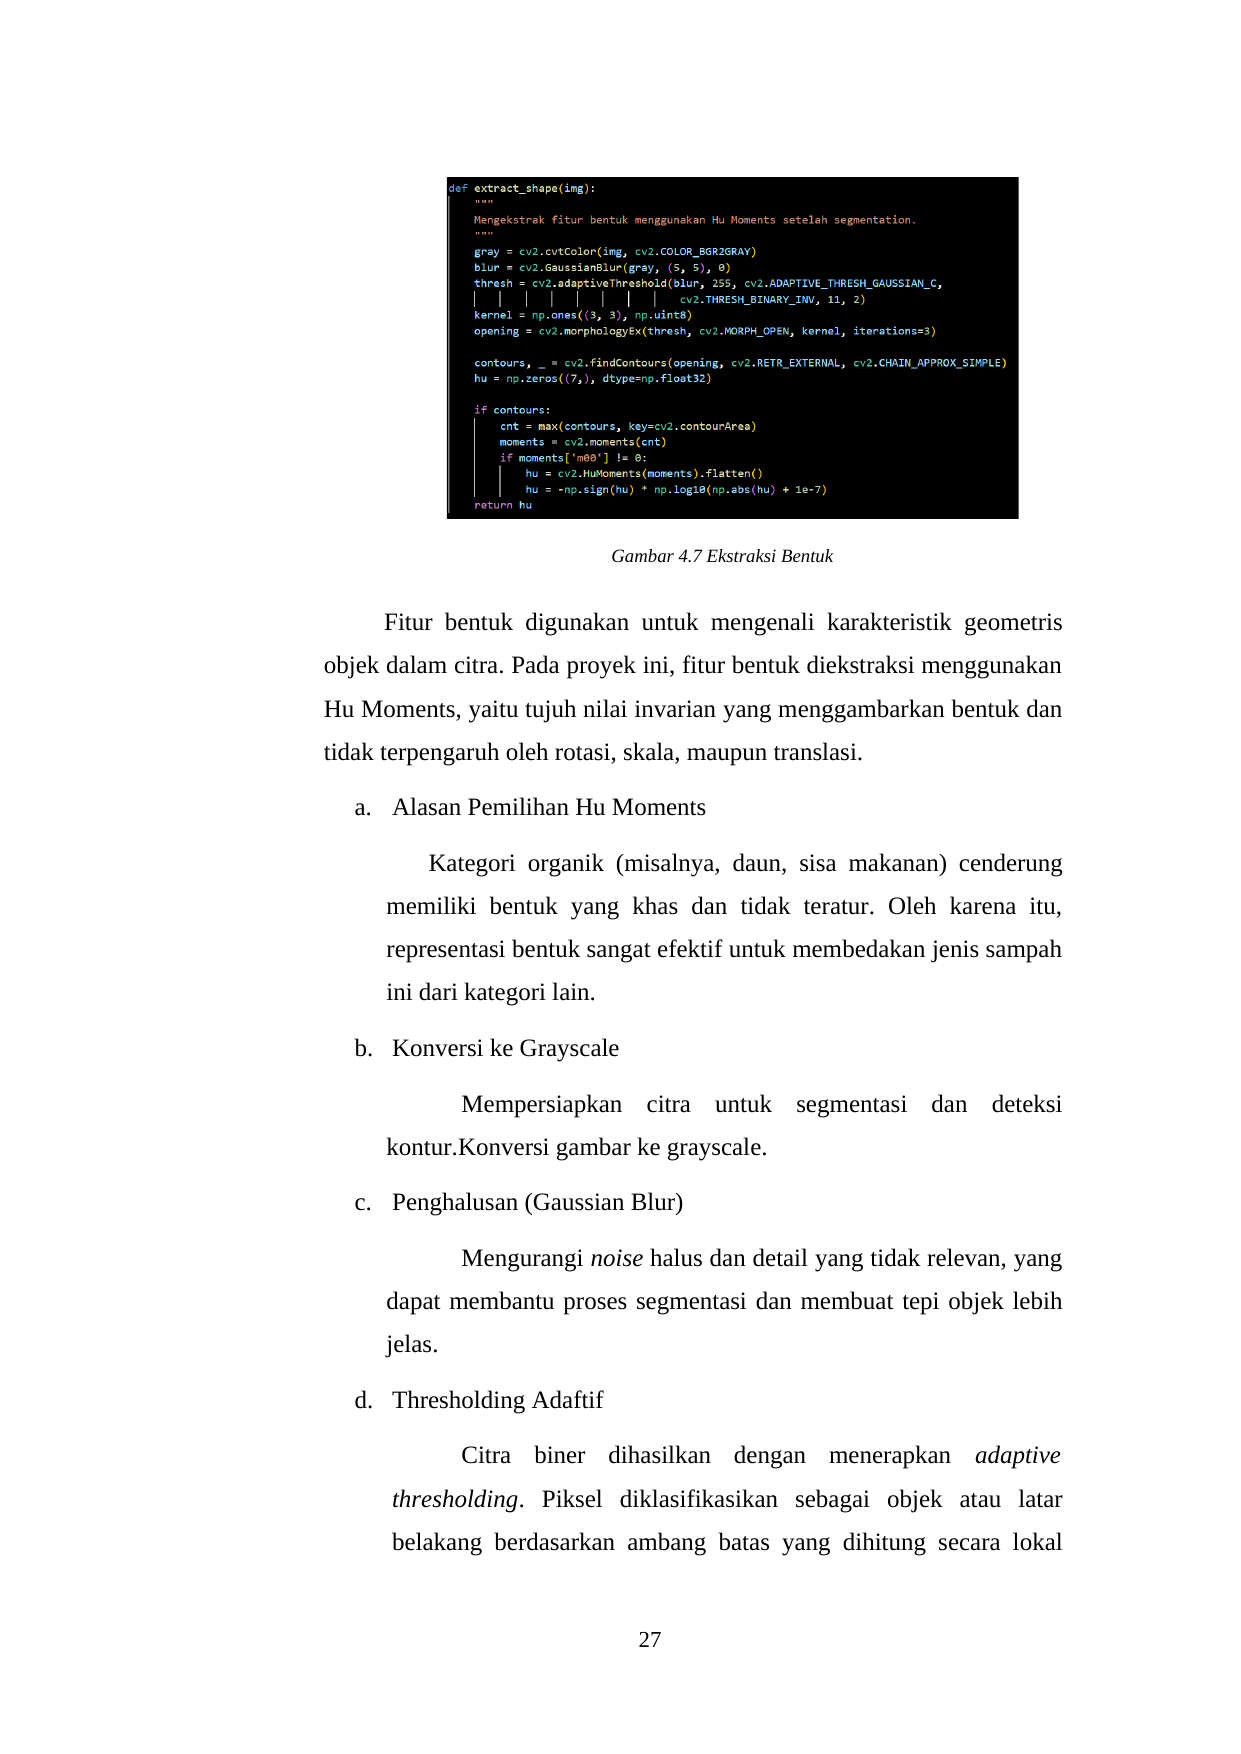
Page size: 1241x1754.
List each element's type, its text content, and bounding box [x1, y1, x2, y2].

list Penghalusan (Gaussian Blur) [354, 1187, 1063, 1216]
text Kategori organik (misalnya, daun, sisa makanan) cenderung memiliki bentuk yang khas dan tidak teratur. Oleh karena itu, representasi bentuk sangat efektif untuk membedakan jenis sampah ini dari kategori lain. [386, 848, 1063, 1006]
text Mempersiapkan citra untuk segmentasi dan deteksi kontur.Konversi gambar ke grayscale. [386, 1089, 1063, 1161]
list Alasan Pemilihan Hu Moments [354, 792, 1063, 821]
picture [446, 177, 1019, 519]
list Thresholding Adaftif [354, 1385, 1063, 1414]
text Gambar 4.7 Ekstraksi Bentuk [536, 545, 1063, 567]
text Mengurangi noise halus dan detail yang tidak relevan, yang dapat membantu proses segmentasi dan membuat tepi objek lebih jelas. [386, 1243, 1063, 1358]
list Konversi ke Grayscale [354, 1033, 1063, 1062]
text Fitur bentuk digunakan untuk mengenali karakteristik geometris objek dalam citra. Pada proyek ini, fitur bentuk diekstraksi menggunakan Hu Moments, yaitu tujuh nilai invarian yang menggambarkan bentuk dan tidak terpengaruh oleh rotasi, skala, maupun translasi. [324, 607, 1063, 766]
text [392, 1441, 1063, 1556]
